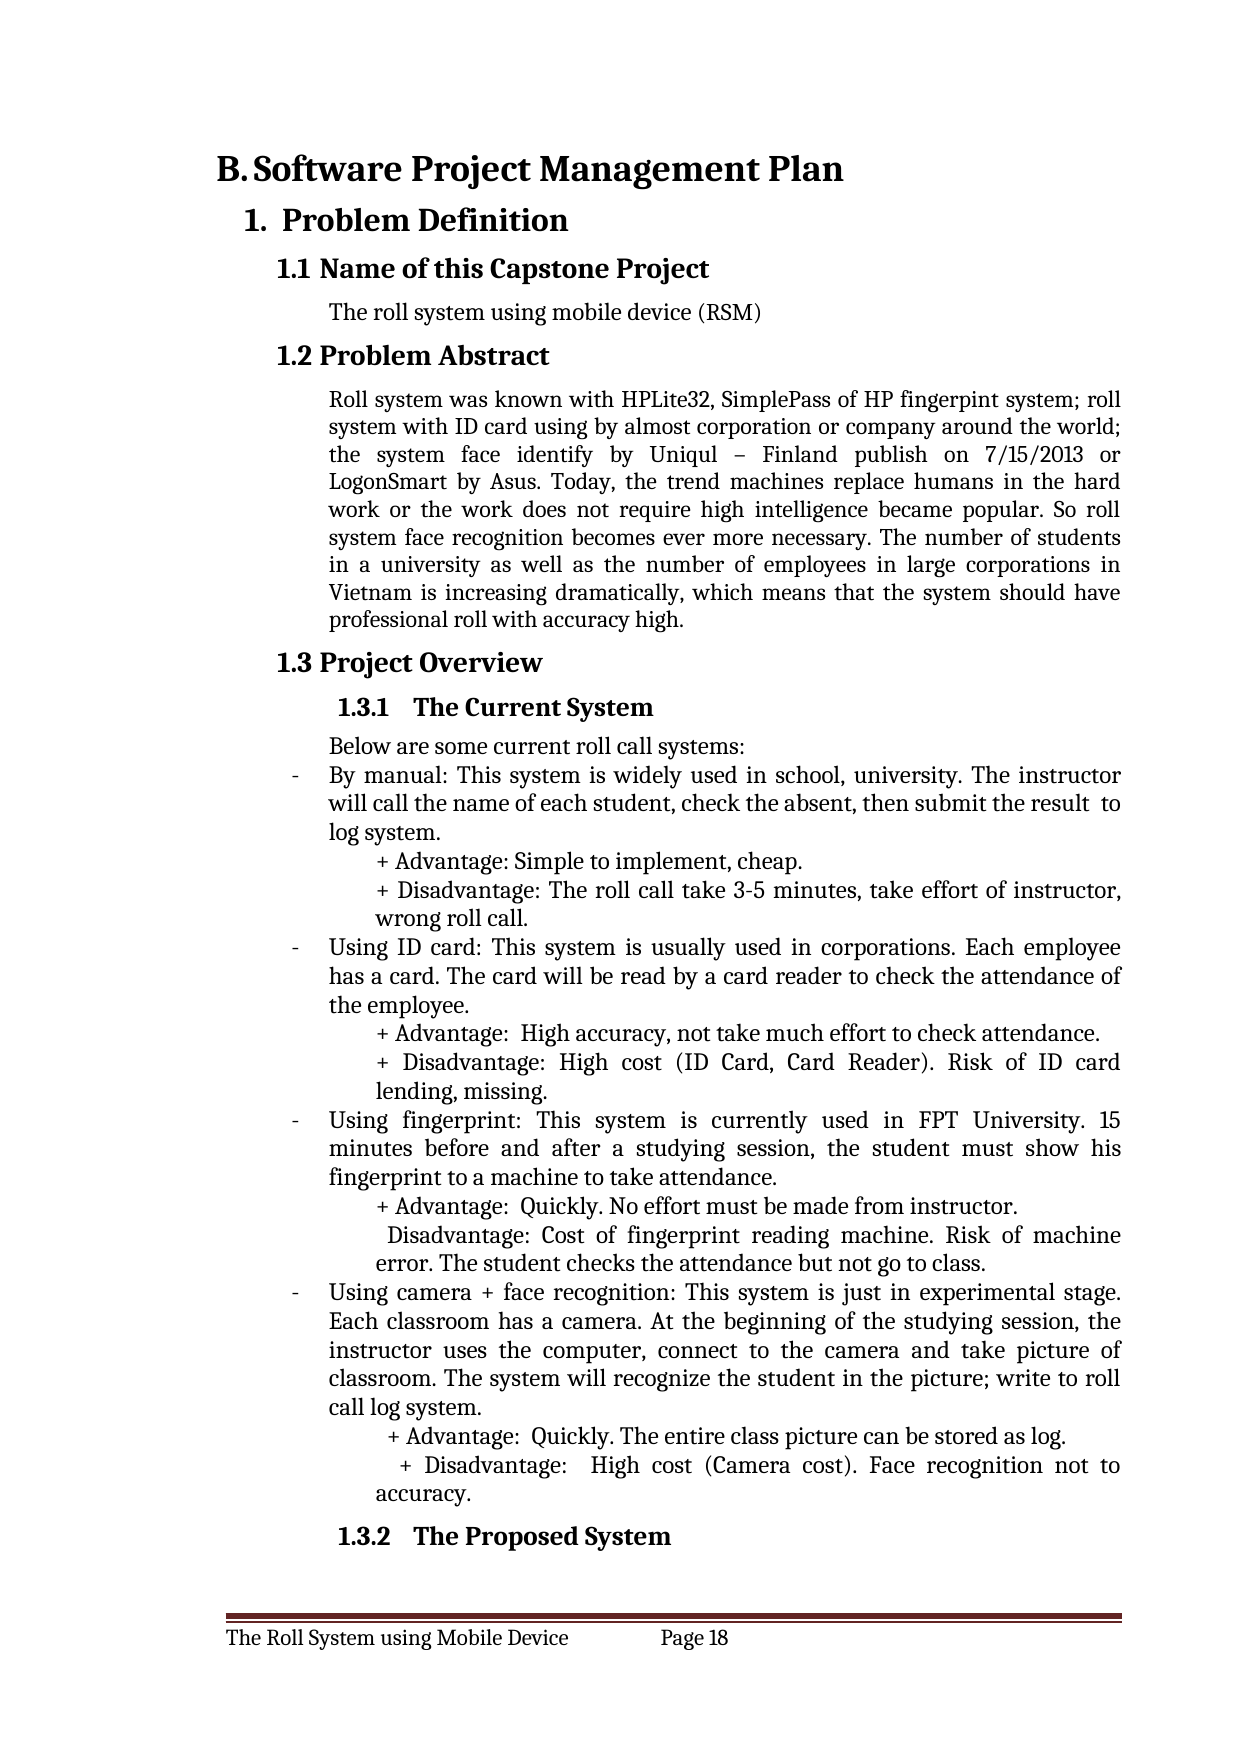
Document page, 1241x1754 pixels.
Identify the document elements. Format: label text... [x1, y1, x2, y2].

text + Advantage: Quickly. No effort must be made from instructor. [376, 1192, 1122, 1221]
text + Disadvantage: High cost (ID Card, Card Reader). Risk of ID card lending, missing. [376, 1048, 1122, 1106]
text The roll system using mobile device (RSM) [692, 298, 1122, 327]
list Using fingerprint: This system is currently used in FPT University. 15 minutes before and after a studying session, the student must show his fingerprint to a machine to take attendance. [291, 1106, 1122, 1192]
list By manual: This system is widely used in school, university. The instructor will call the name of each student, check the absent, then submit the result to log system. [291, 761, 1122, 847]
subtitle Project Overview [277, 646, 1122, 680]
text + Disadvantage: High cost (Camera cost). Face recognition not to accuracy. [376, 1451, 1122, 1508]
subtitle The Proposed System [338, 1521, 1122, 1552]
text + Advantage: Simple to implement, cheap. [376, 847, 1122, 876]
subtitle The Current System [338, 692, 1122, 723]
text Roll system was known with HPLite32, SimplePass of HP fingerpint system; roll system with ID card using by almost corporation or company around the world; the system face identify by Uniqul – Finland publish on 7/15/2013 or LogonSmart by Asus. Today, the trend machines replace humans in the hard work or the work does not require high intelligence became popular. So roll system face recognition becomes ever more necessary. The number of students in a university as well as the number of employees in large corporations in Vietnam is increasing dramatically, which means that the system should have professional roll with accuracy high. [329, 385, 1122, 634]
text + Disadvantage: The roll call take 3-5 minutes, take effort of instructor, wrong roll call. [376, 876, 1122, 933]
text + Advantage: High accuracy, not take much effort to check attendance. [376, 1019, 1122, 1048]
text Below are some current roll call systems: [329, 732, 1122, 761]
text + Advantage: Quickly. The entire class picture can be stored as log. [376, 1422, 1122, 1451]
text Disadvantage: Cost of fingerprint reading machine. Risk of machine error. The student checks the attendance but not go to class. [376, 1221, 1122, 1278]
subtitle Software Project Management Plan [216, 148, 1122, 191]
subtitle Problem Abstract [277, 339, 1122, 373]
subtitle Problem Definition [244, 201, 1122, 239]
list Using ID card: This system is usually used in corporations. Each employee has a card. The card will be read by a card reader to check the attendance of the employee. [291, 933, 1122, 1019]
subtitle Name of this Capstone Project [277, 252, 1122, 286]
list Using camera + face recognition: This system is just in experimental stage. Each classroom has a camera. At the beginning of the studying session, the instructor uses the computer, connect to the camera and take picture of classroom. The system will recognize the student in the picture; write to roll call log system. [291, 1278, 1122, 1422]
